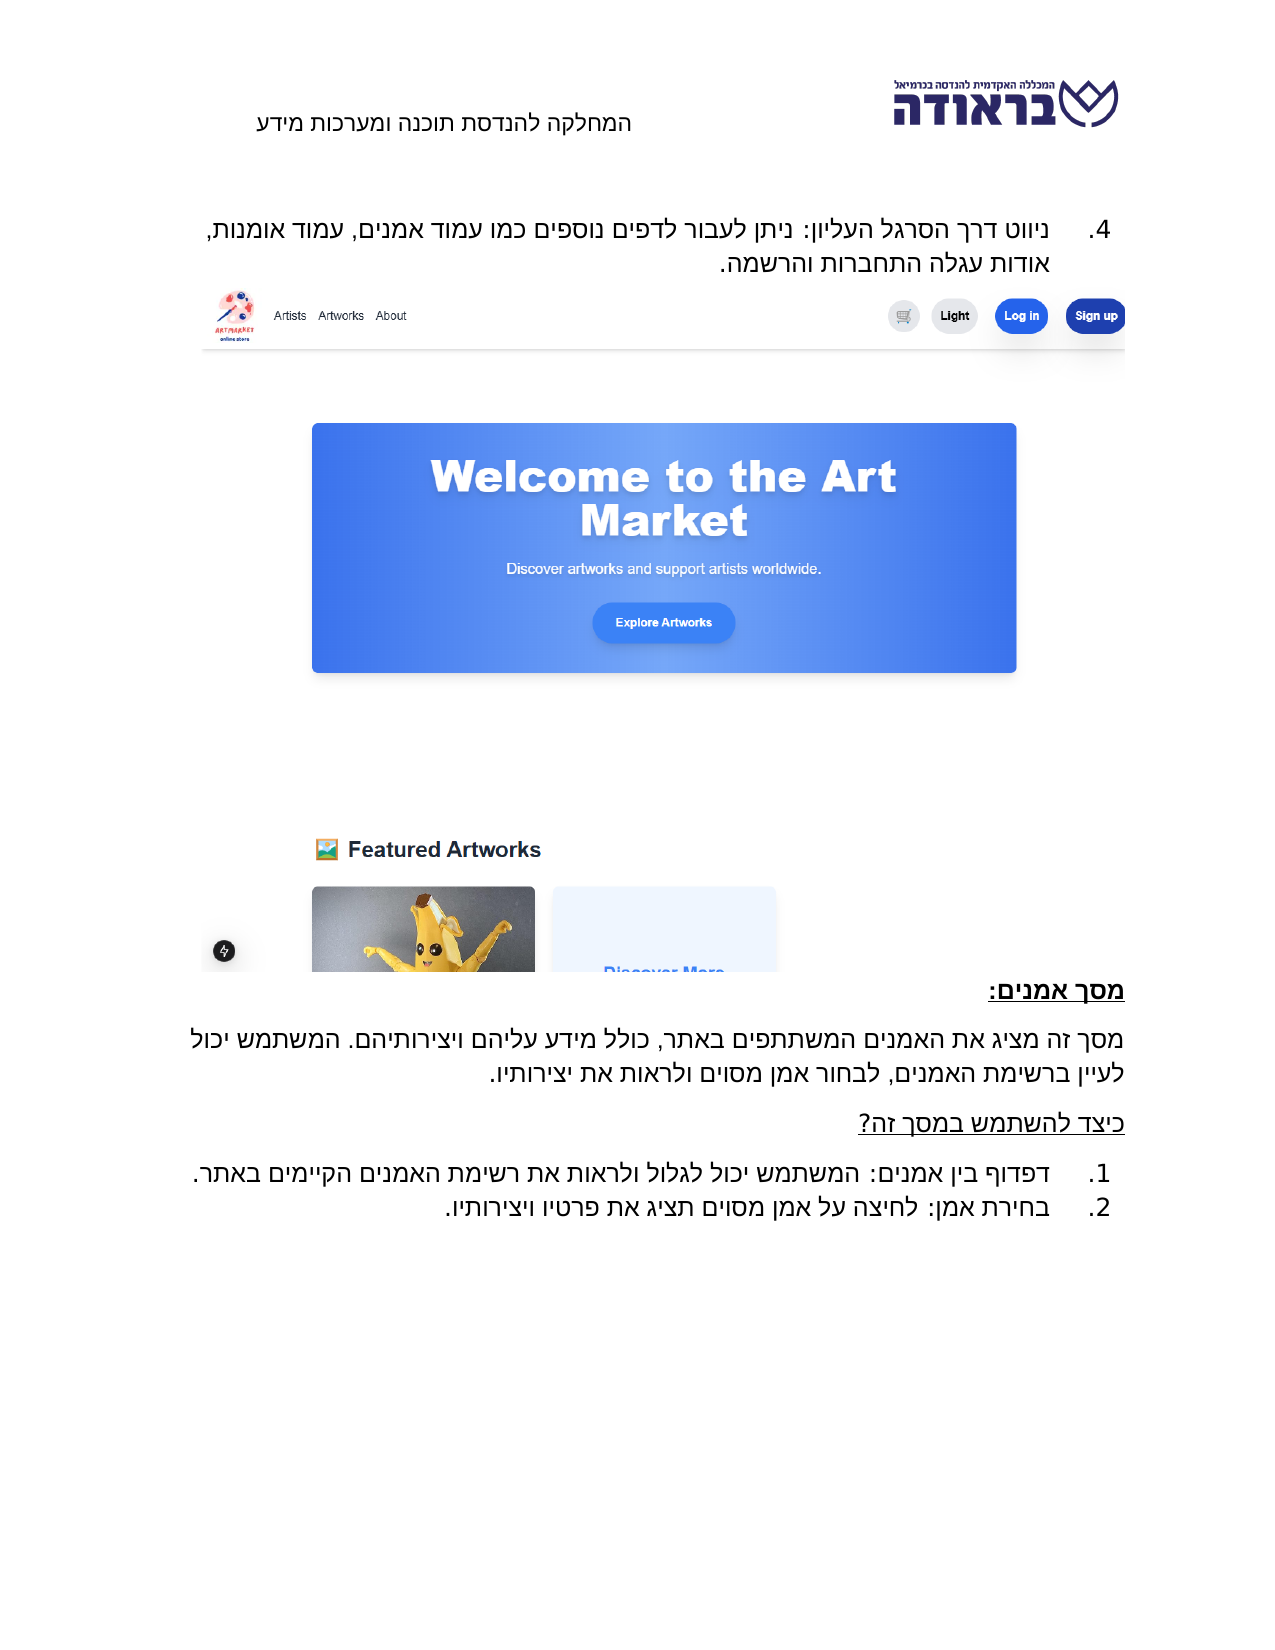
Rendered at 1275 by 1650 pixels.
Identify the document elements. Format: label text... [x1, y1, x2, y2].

picture [887, 75, 1125, 132]
list ניווט דרך הסרגל העליון: ניתן לעבור לדפים נוספים כמו עמוד אמנים, עמוד אומנות, אודות עגלה התחברות והרשמה. [150, 215, 1087, 278]
text כיצד להשתמש במסך זה? [150, 1109, 1125, 1138]
list בחירת אמן: לחיצה על אמן מסוים תציג את פרטיו ויצירותיו. [150, 1193, 1087, 1223]
picture [201, 282, 1125, 972]
text מסך זה מציג את האמנים המשתתפים באתר, כולל מידע עליהם ויצירותיהם. המשתמש יכול לעיין ברשימת האמנים, לבחור אמן מסוים ולראות את יצירותיו. [150, 1026, 1125, 1088]
list דפדוף בין אמנים: המשתמש יכול לגלול ולראות את רשימת האמנים הקיימים באתר. [150, 1159, 1087, 1189]
text מסך אמנים: [150, 976, 1125, 1004]
